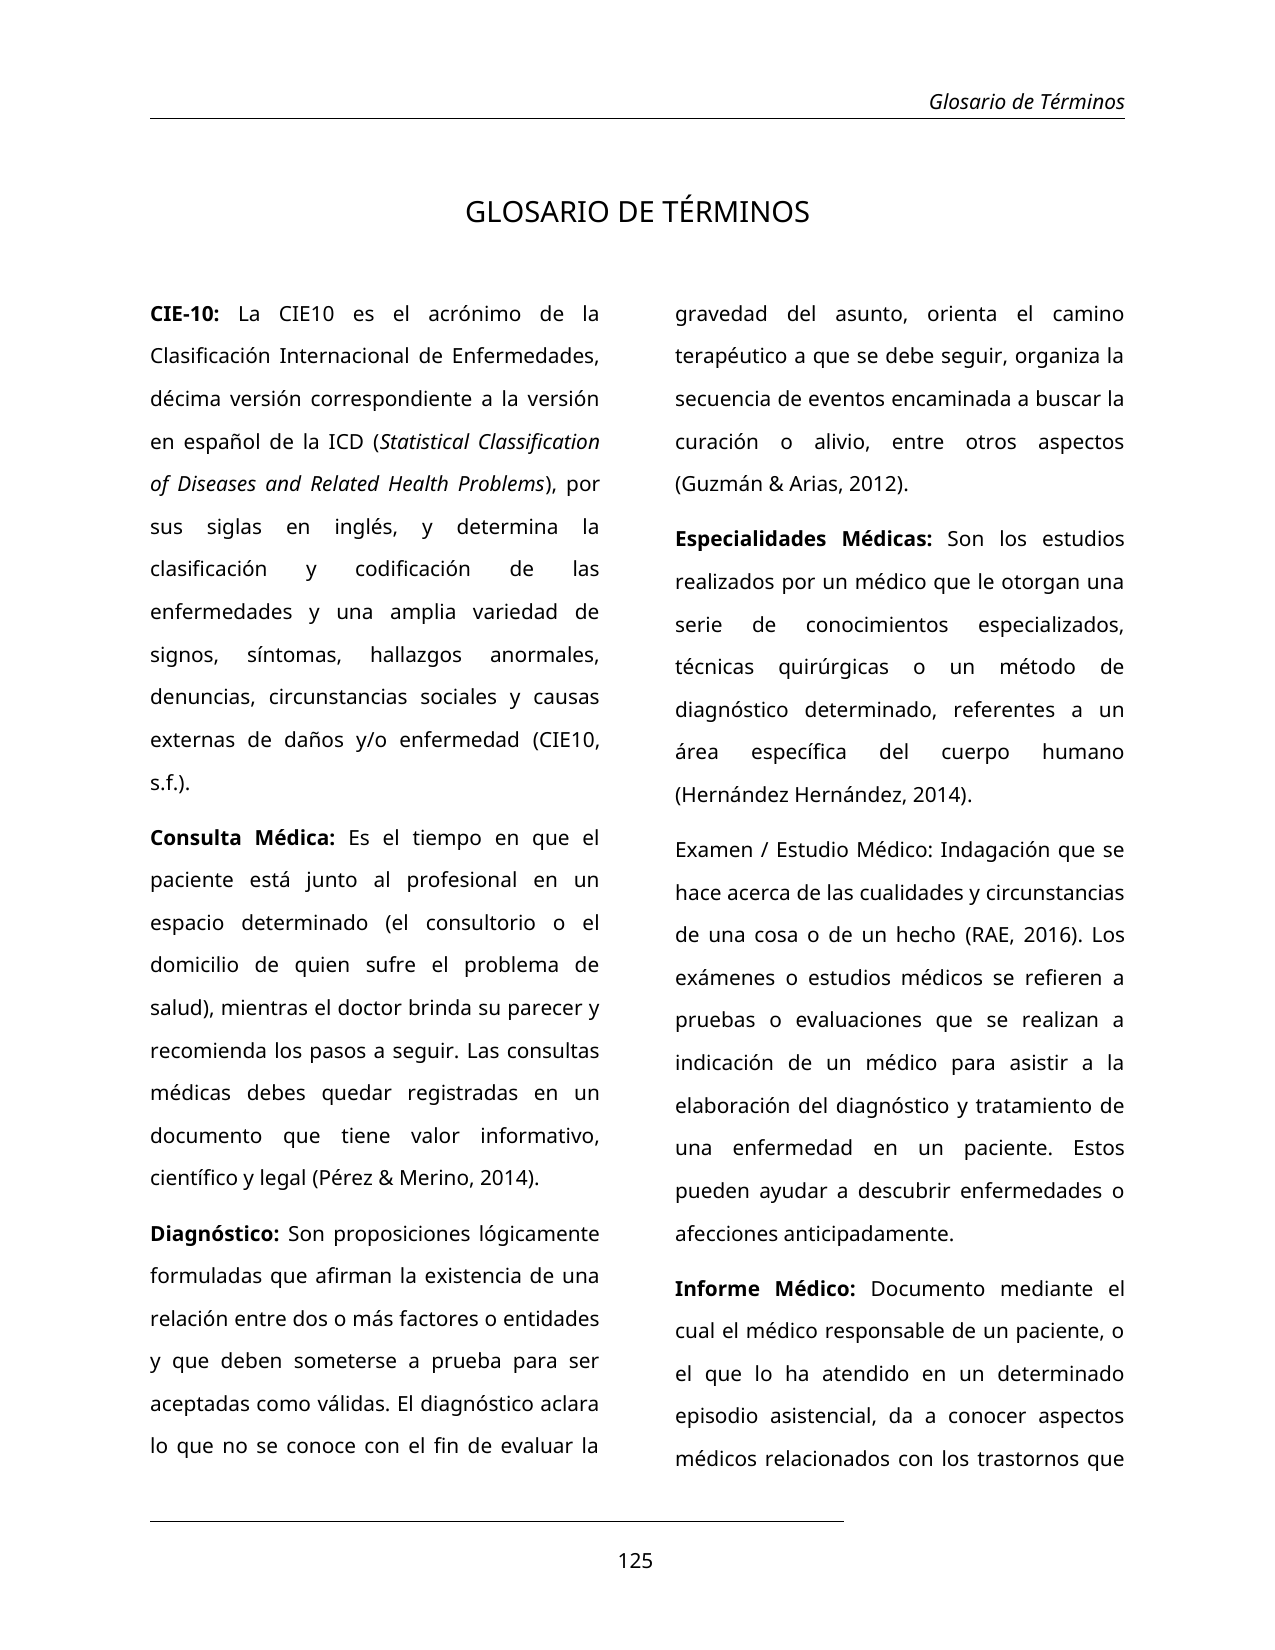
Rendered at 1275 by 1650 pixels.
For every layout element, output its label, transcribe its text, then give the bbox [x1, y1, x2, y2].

text Diagnóstico: Son proposiciones lógicamente formuladas que afirman la existencia de una relación entre dos o más factores o entidades y que deben someterse a prueba para ser aceptadas como válidas. El diagnóstico aclara lo que no se conoce con el fin de evaluar la gravedad del asunto, orienta el camino terapéutico a que se debe seguir, organiza la secuencia de eventos encaminada a buscar la curación o alivio, entre otros aspectos . [150, 1219, 600, 1460]
text CIE-10: La CIE10 es el acrónimo de la Clasificación Internacional de Enfermedades, décima versión correspondiente a la versión en español de la ICD (Statistical Classification of Diseases and Related Health Problems), por sus siglas en inglés, y determina la clasificación y codificación de las enfermedades y una amplia variedad de signos, síntomas, hallazgos anormales, denuncias, circunstancias sociales y causas externas de daños y/o enfermedad . [150, 299, 600, 796]
subtitle Glosario de términos [150, 192, 1125, 231]
text Diagnóstico: Son proposiciones lógicamente formuladas que afirman la existencia de una relación entre dos o más factores o entidades y que deben someterse a prueba para ser aceptadas como válidas. El diagnóstico aclara lo que no se conoce con el fin de evaluar la gravedad del asunto, orienta el camino terapéutico a que se debe seguir, organiza la secuencia de eventos encaminada a buscar la curación o alivio, entre otros aspectos . [675, 299, 1125, 498]
text Consulta Médica: Es el tiempo en que el paciente está junto al profesional en un espacio determinado (el consultorio o el domicilio de quien sufre el problema de salud), mientras el doctor brinda su parecer y recomienda los pasos a seguir. Las consultas médicas debes quedar registradas en un documento que tiene valor informativo, científico y legal . [150, 823, 600, 1192]
text Examen / Estudio Médico: Indagación que se hace acerca de las cualidades y circunstancias de una cosa o de un hecho . Los exámenes o estudios médicos se refieren a pruebas o evaluaciones que se realizan a indicación de un médico para asistir a la elaboración del diagnóstico y tratamiento de una enfermedad en un paciente. Estos pueden ayudar a descubrir enfermedades o afecciones anticipadamente. [675, 835, 1125, 1247]
text Especialidades Médicas: Son los estudios realizados por un médico que le otorgan una serie de conocimientos especializados, técnicas quirúrgicas o un método de diagnóstico determinado, referentes a un área específica del cuerpo humano . [675, 524, 1125, 808]
